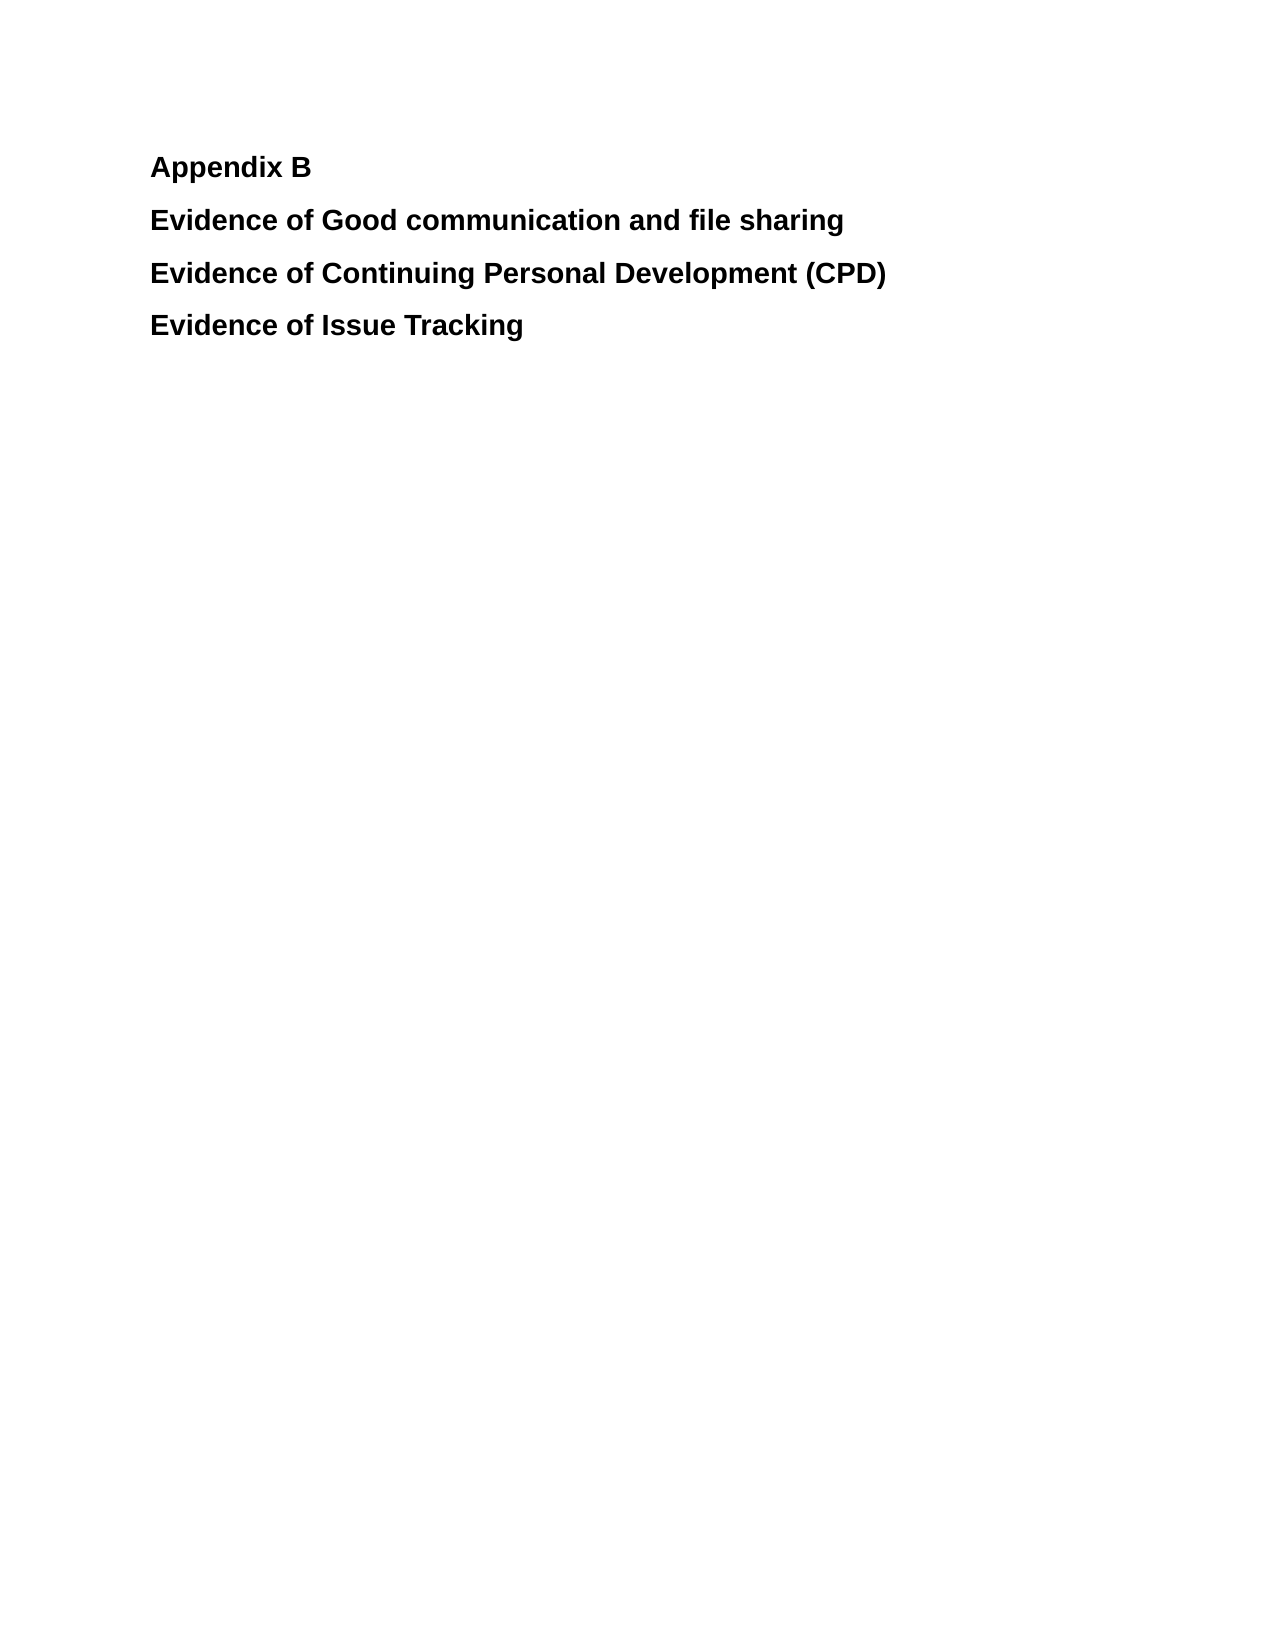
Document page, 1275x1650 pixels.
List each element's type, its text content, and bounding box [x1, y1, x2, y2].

subtitle Appendix B [150, 150, 1125, 183]
subtitle Evidence of Continuing Personal Development (CPD) [150, 256, 1125, 289]
subtitle Evidence of Good communication and file sharing [150, 203, 1125, 236]
subtitle Evidence of Issue Tracking [150, 308, 1125, 342]
